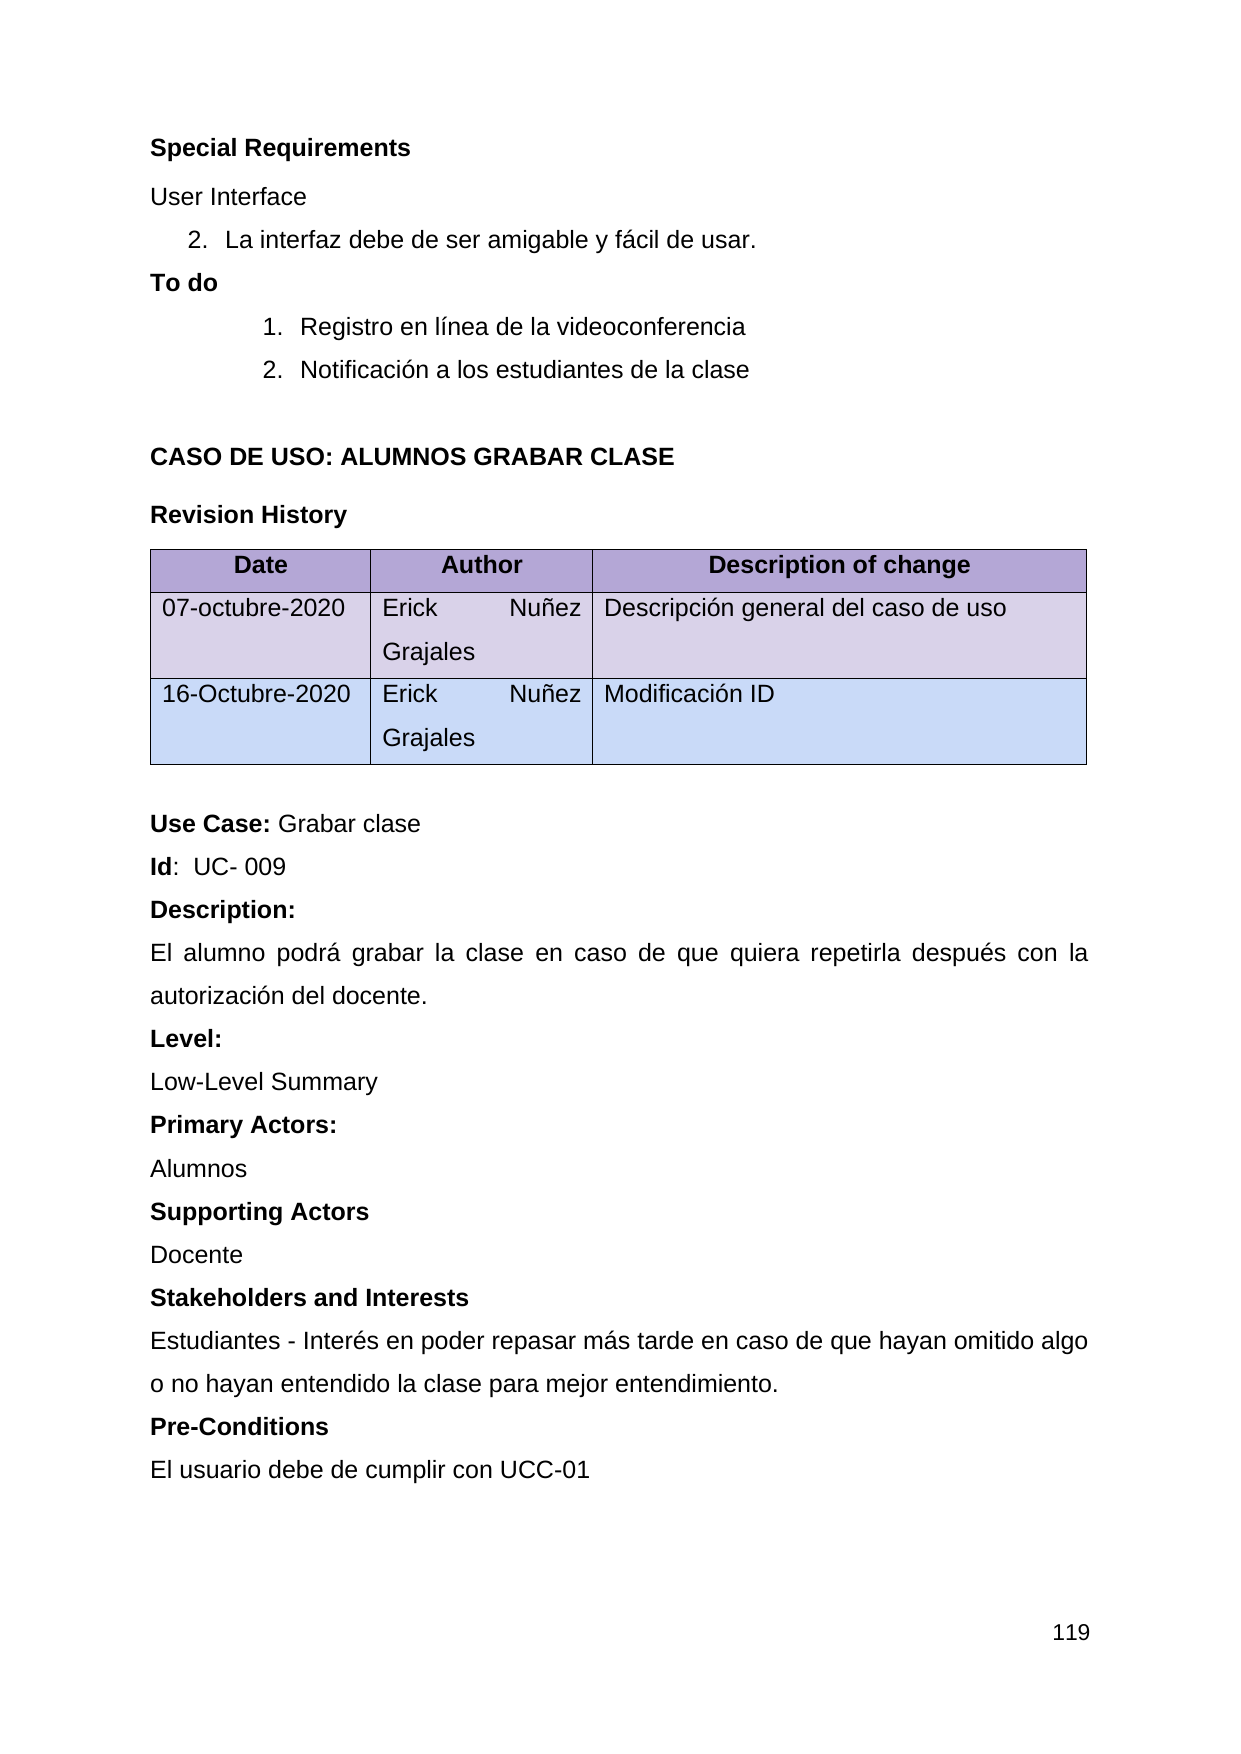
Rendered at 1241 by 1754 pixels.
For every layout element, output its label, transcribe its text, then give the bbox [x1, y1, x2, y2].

text Level: [150, 1024, 1090, 1053]
text Docente [150, 1240, 1090, 1268]
text Description: [150, 895, 1090, 923]
text Primary Actors: [150, 1110, 1090, 1139]
text User Interface [150, 182, 1090, 211]
text Stakeholders and Interests [150, 1283, 1090, 1312]
list Registro en línea de la videoconferencia [262, 312, 1090, 340]
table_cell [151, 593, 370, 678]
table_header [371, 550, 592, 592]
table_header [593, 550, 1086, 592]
text Estudiantes - Interés en poder repasar más tarde en caso de que hayan omitido algo o no hayan entendido la clase para mejor entendimiento. [150, 1326, 1090, 1398]
text Use Case: Grabar clase [150, 808, 1090, 837]
text To do [150, 268, 1090, 297]
text El alumno podrá grabar la clase en caso de que quiera repetirla después con la autorización del docente. [150, 938, 1090, 1010]
text Low-Level Summary [150, 1067, 1090, 1096]
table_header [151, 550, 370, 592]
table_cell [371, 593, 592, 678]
list La interfaz debe de ser amigable y fácil de usar. [187, 225, 1090, 254]
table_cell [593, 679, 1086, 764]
text Special Requirements [150, 133, 1090, 162]
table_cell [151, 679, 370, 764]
text El usuario debe de cumplir con UCC-01 [150, 1455, 1090, 1484]
list Notificación a los estudiantes de la clase [262, 355, 1090, 383]
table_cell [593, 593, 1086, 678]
text Supporting Actors [150, 1197, 1090, 1225]
text Pre-Conditions [150, 1412, 1090, 1441]
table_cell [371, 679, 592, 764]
text Revision History [150, 500, 1090, 529]
text Alumnos [150, 1153, 1090, 1182]
text CASO DE USO: ALUMNOS GRABAR CLASE [150, 442, 1090, 471]
text Id: UC- 009 [150, 852, 1090, 880]
